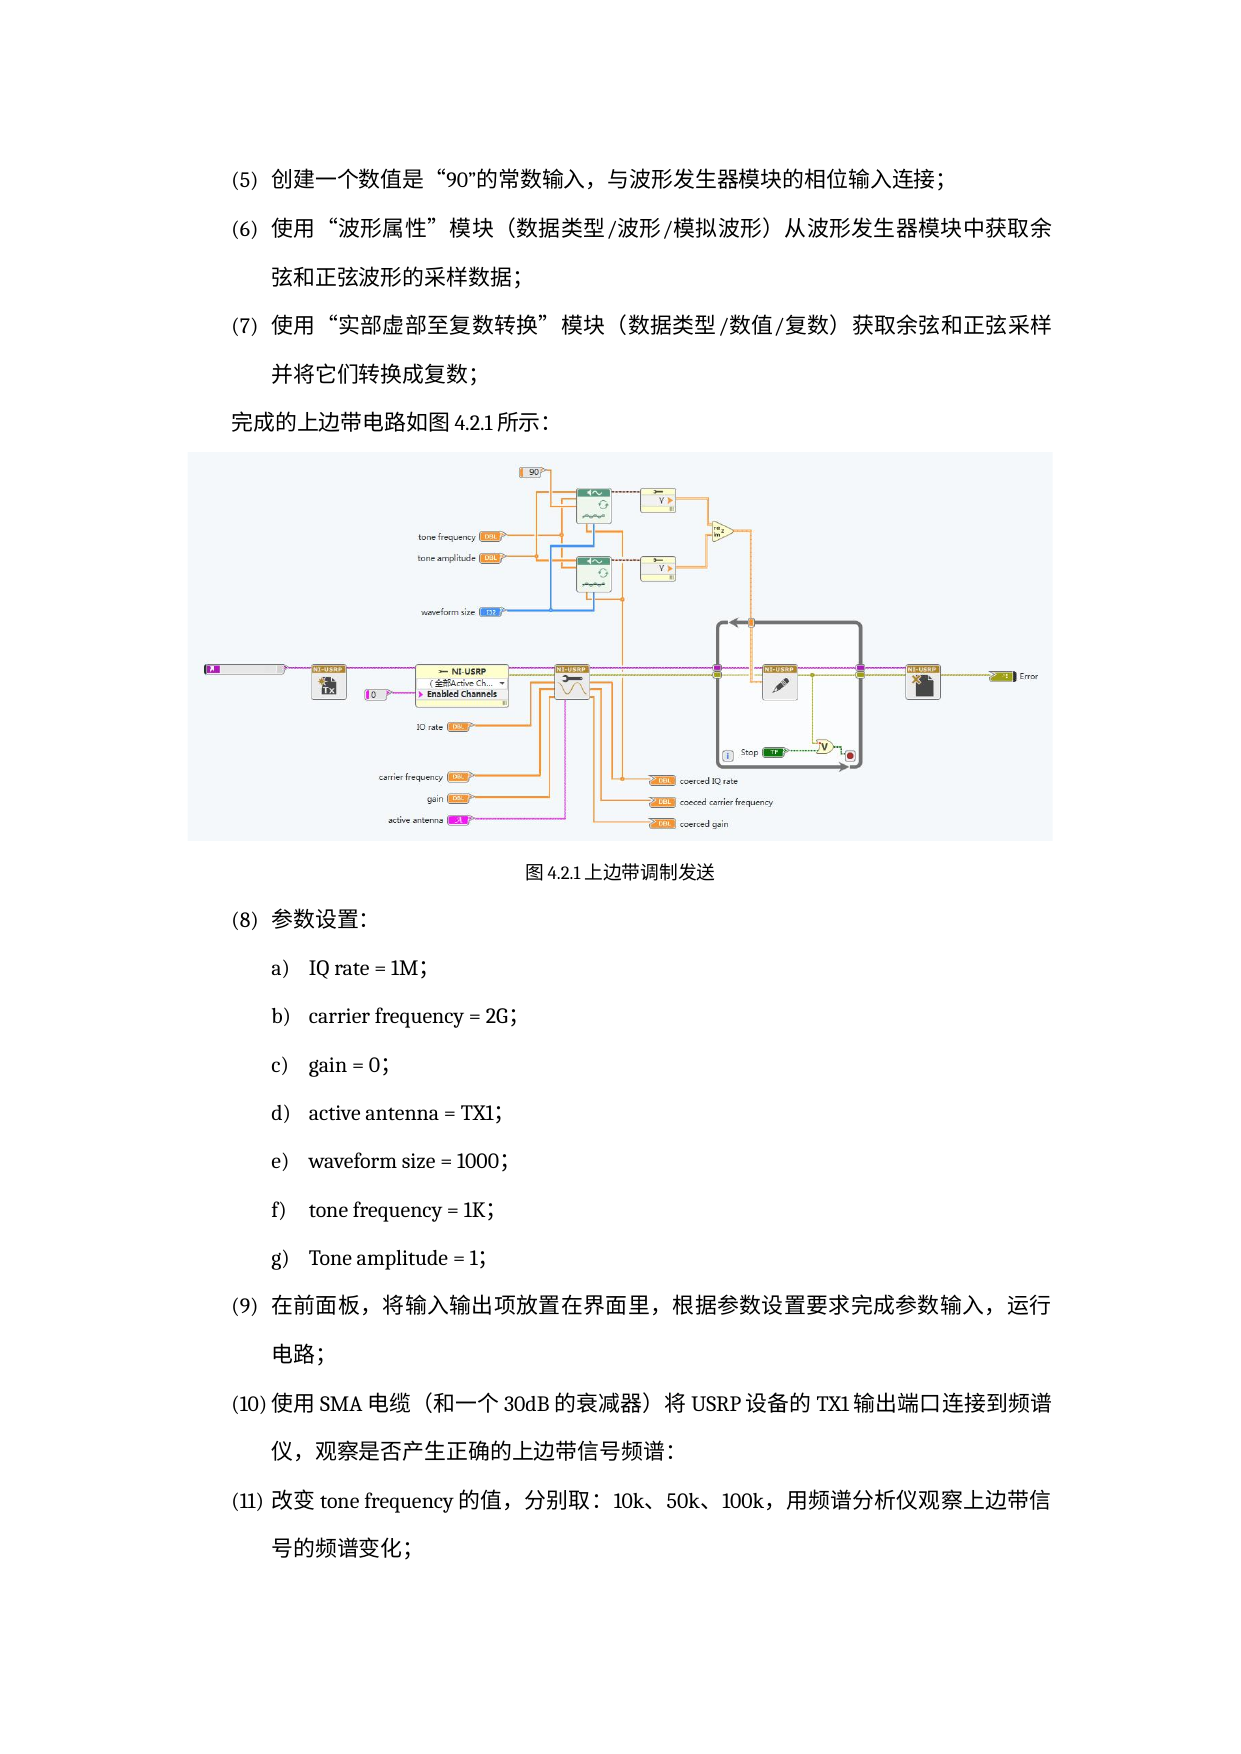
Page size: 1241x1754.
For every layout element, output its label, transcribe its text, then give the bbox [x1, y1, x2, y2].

list 使用SMA电缆（和一个30dB的衰减器）将USRP设备的TX1输出端口连接到频谱仪，观察是否产生正确的上边带信号频谱： [231, 1385, 1053, 1466]
list 在前面板，将输入输出项放置在界面里，根据参数设置要求完成参数输入，运行电路； [231, 1288, 1053, 1369]
list gain = 0； [271, 1046, 1053, 1079]
list active antenna = TX1； [271, 1095, 1053, 1127]
text 图4.2.1 上边带调制发送 [187, 855, 1053, 888]
picture [187, 452, 1053, 841]
list 创建一个数值是“90”的常数输入，与波形发生器模块的相位输入连接； [231, 162, 1053, 194]
list 使用“波形属性”模块（数据类型/波形/模拟波形）从波形发生器模块中获取余弦和正弦波形的采样数据； [231, 210, 1053, 292]
list 使用“实部虚部至复数转换”模块（数据类型/数值/复数）获取余弦和正弦采样并将它们转换成复数； [231, 307, 1053, 389]
text 完成的上边带电路如图4.2.1所示： [231, 404, 1053, 437]
list 改变tone frequency的值，分别取：10k、50k、100k，用频谱分析仪观察上边带信号的频谱变化； [231, 1482, 1053, 1563]
list waveform size = 1000； [271, 1143, 1053, 1176]
list Tone amplitude = 1； [271, 1240, 1053, 1272]
list IQ rate = 1M； [271, 950, 1053, 982]
list carrier frequency = 2G； [271, 998, 1053, 1031]
list tone frequency = 1K； [271, 1191, 1053, 1224]
list 参数设置： [231, 901, 1053, 934]
